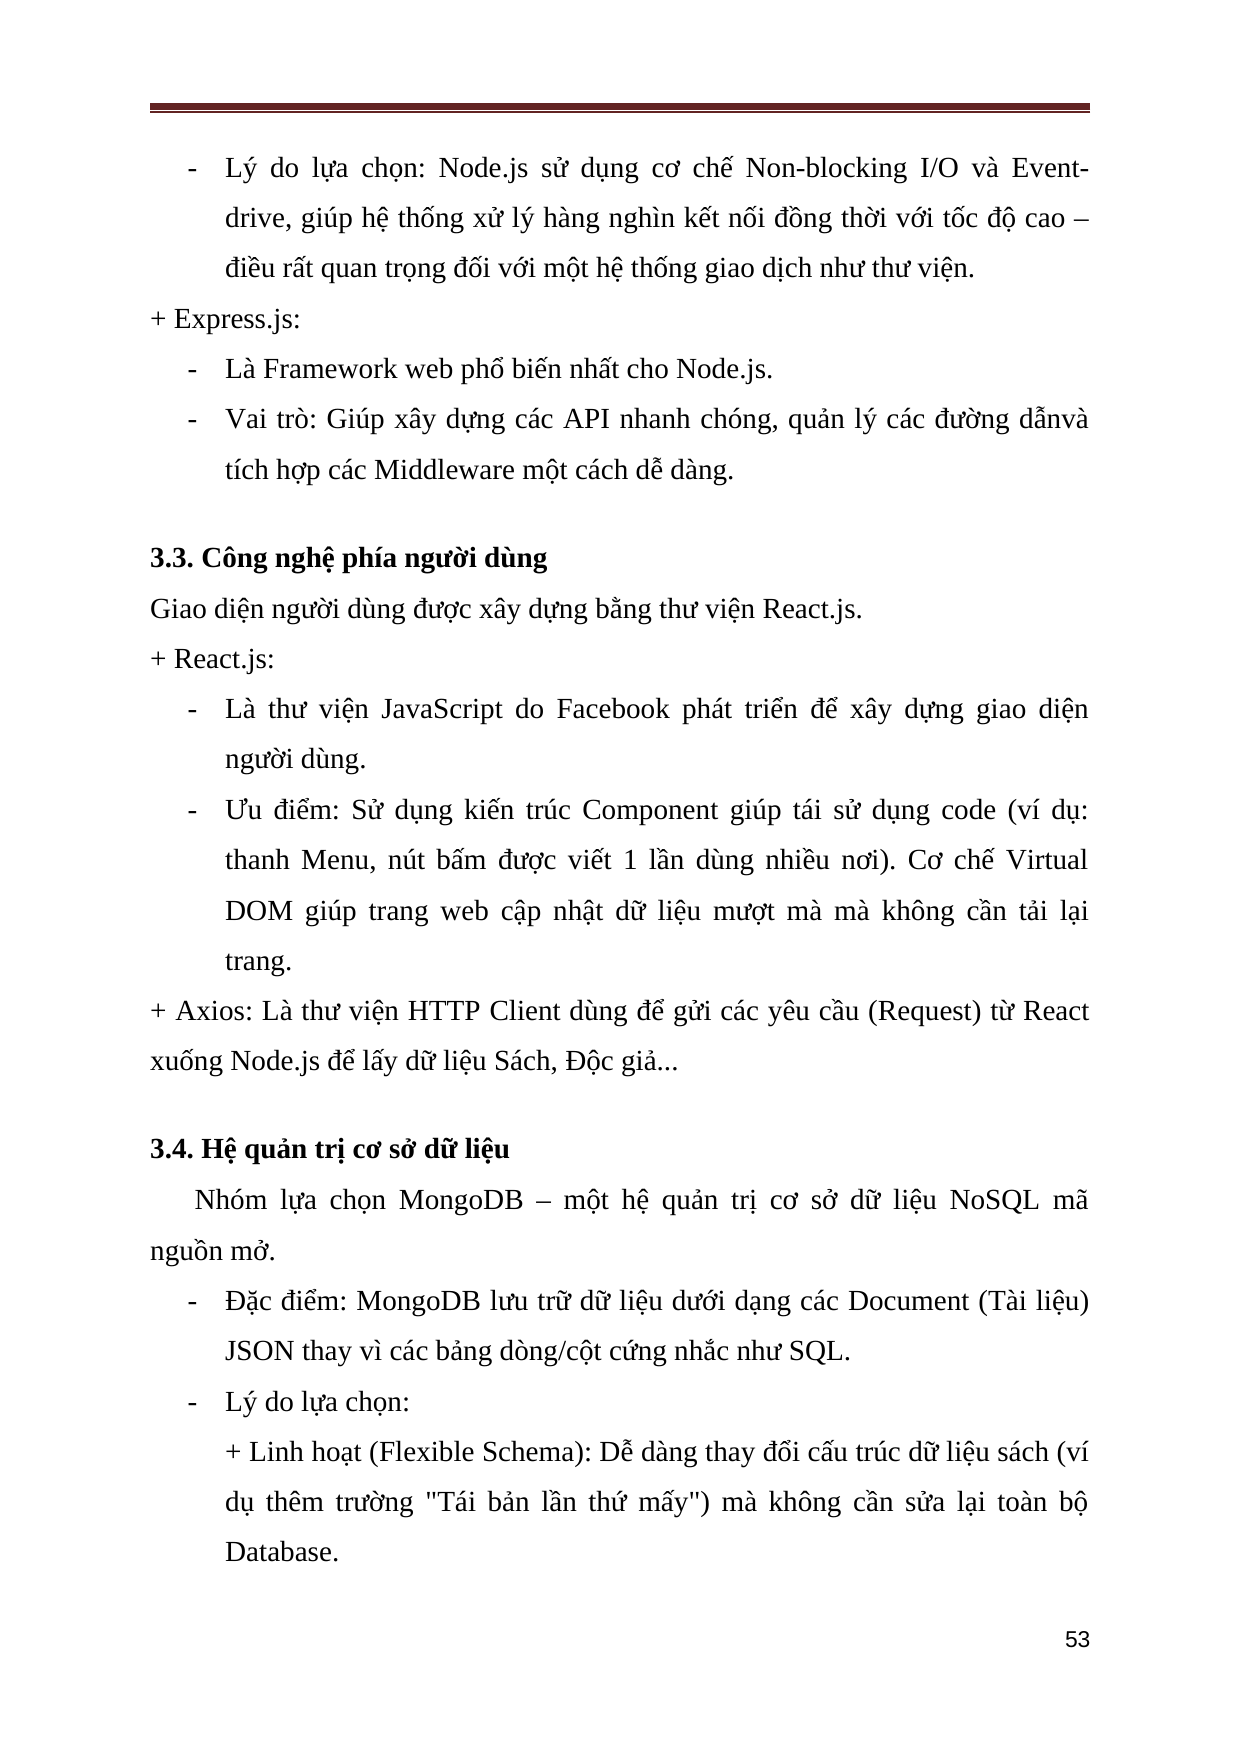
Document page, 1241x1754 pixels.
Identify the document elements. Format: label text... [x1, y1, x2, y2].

text + Express.js: [150, 301, 1090, 334]
list Ưu điểm: Sử dụng kiến trúc Component giúp tái sử dụng code (ví dụ: thanh Menu, nút bấm được viết 1 lần dùng nhiều nơi). Cơ chế Virtual DOM giúp trang web cập nhật dữ liệu mượt mà mà không cần tải lại trang. [187, 792, 1090, 976]
text Giao diện người dùng được xây dựng bằng thư viện React.js. [150, 591, 1090, 624]
subtitle 3.4. Hệ quản trị cơ sở dữ liệu [150, 1131, 1090, 1165]
list Là Framework web phổ biến nhất cho Node.js. [187, 351, 1090, 385]
text + Axios: Là thư viện HTTP Client dùng để gửi các yêu cầu (Request) từ React xuống Node.js để lấy dữ liệu Sách, Độc giả... [150, 993, 1090, 1077]
list + Linh hoạt (Flexible Schema): Dễ dàng thay đổi cấu trúc dữ liệu sách (ví dụ thêm trường "Tái bản lần thứ mấy") mà không cần sửa lại toàn bộ Database. [225, 1434, 1090, 1568]
text + React.js: [150, 641, 1090, 674]
list Lý do lựa chọn: [187, 1384, 1090, 1417]
list Lý do lựa chọn: Node.js sử dụng cơ chế Non-blocking I/O và Event-drive, giúp hệ thống xử lý hàng nghìn kết nối đồng thời với tốc độ cao – điều rất quan trọng đối với một hệ thống giao dịch như thư viện. [187, 150, 1090, 284]
text Nhóm lựa chọn MongoDB – một hệ quản trị cơ sở dữ liệu NoSQL mã nguồn mở. [150, 1182, 1090, 1266]
list Vai trò: Giúp xây dựng các API nhanh chóng, quản lý các đường dẫnvà tích hợp các Middleware một cách dễ dàng. [187, 402, 1090, 485]
subtitle 3.3. Công nghệ phía người dùng [150, 540, 1090, 573]
list Đặc điểm: MongoDB lưu trữ dữ liệu dưới dạng các Document (Tài liệu) JSON thay vì các bảng dòng/cột cứng nhắc như SQL. [187, 1283, 1090, 1367]
list Là thư viện JavaScript do Facebook phát triển để xây dựng giao diện người dùng. [187, 691, 1090, 775]
